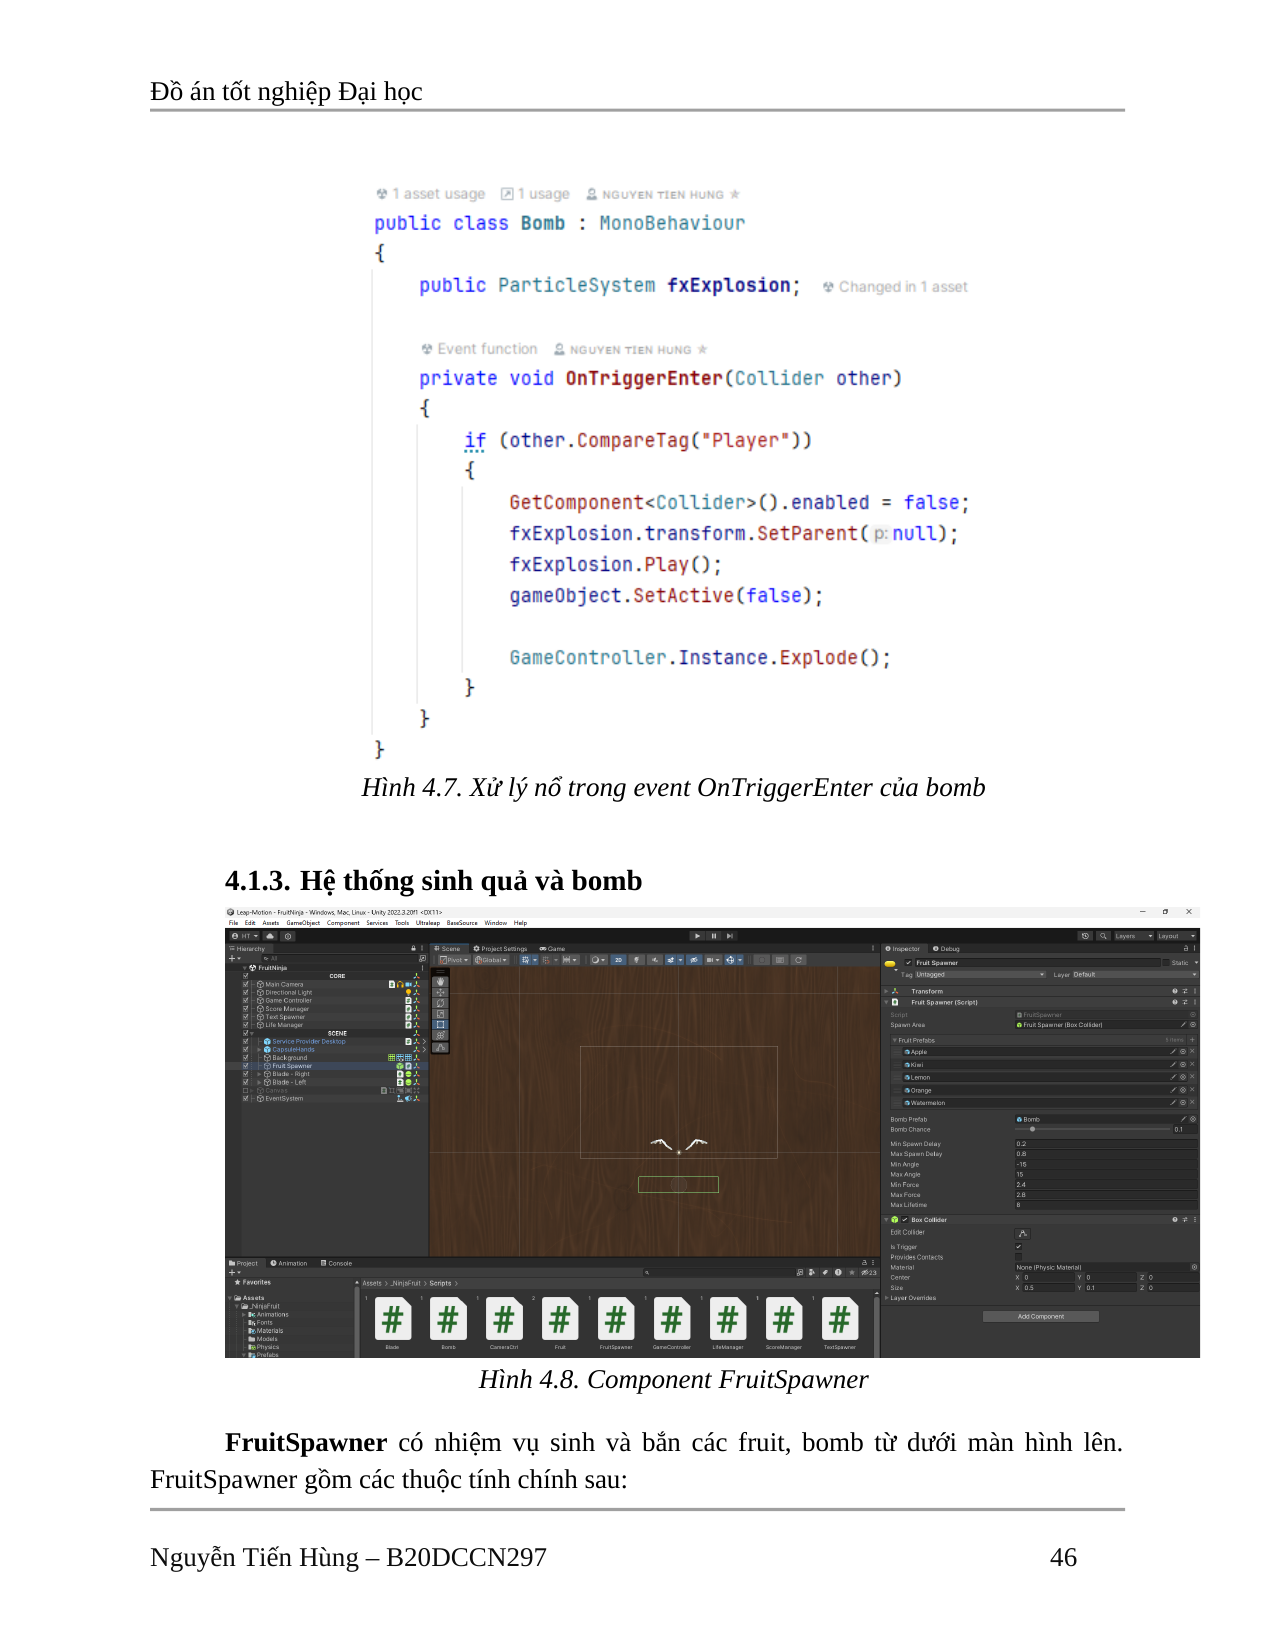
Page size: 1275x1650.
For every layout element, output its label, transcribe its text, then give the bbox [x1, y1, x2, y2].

text Hình 4.8. Component FruitSpawner [150, 1363, 1125, 1394]
text Hình 4.7. Xử lý nổ trong event OnTriggerEnter của bomb [150, 771, 1125, 802]
picture [342, 175, 1008, 766]
text FruitSpawner có nhiệm vụ sinh và bắn các fruit, bomb từ dưới màn hình lên. FruitSpawner gồm các thuộc tính chính sau: [150, 1426, 1125, 1494]
subtitle Hệ thống sinh quả và bomb [225, 863, 1125, 896]
picture [225, 907, 1200, 1358]
